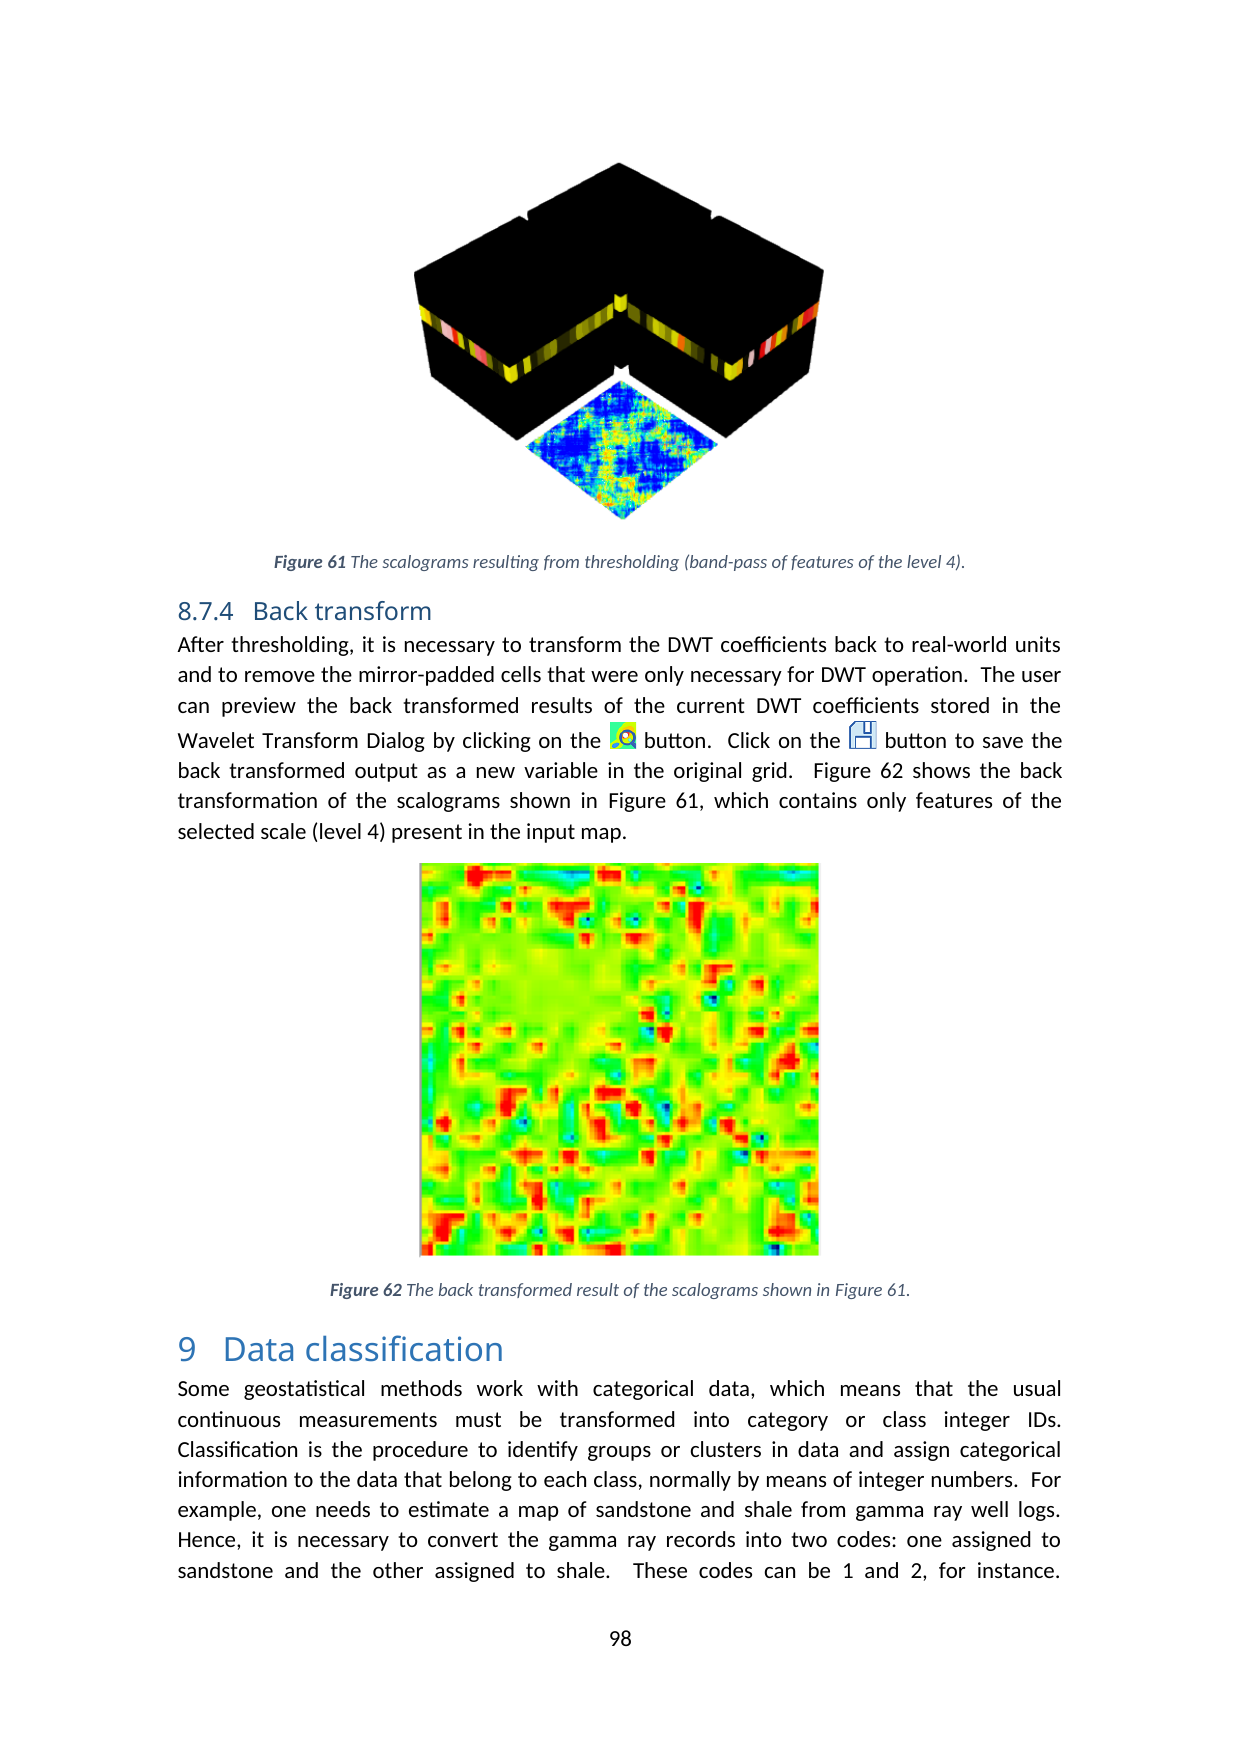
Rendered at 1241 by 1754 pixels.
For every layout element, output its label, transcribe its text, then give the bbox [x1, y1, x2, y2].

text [177, 1374, 1063, 1584]
text After thresholding, it is necessary to transform the DWT coefficients back to real-world units and to remove the mirror-padded cells that were only necessary for DWT operation. The user can preview the back transformed results of the current DWT coefficients stored in the Wavelet Transform Dialog by clicking on the button. Click on the button to save the back transformed output as a new variable in the original grid. Figure 62 shows the back transformation of the scalograms shown in Figure 61, which contains only features of the selected scale (level 4) present in the input map. [177, 630, 1063, 845]
text Figure 61 The scalograms resulting from thresholding (band-pass of features of the level 4). [177, 550, 1063, 573]
text Figure 62 The back transformed result of the scalograms shown in Figure 61. [177, 1278, 1063, 1301]
picture [849, 721, 877, 749]
subtitle Back transform [177, 594, 1063, 628]
picture [610, 722, 637, 749]
picture [413, 147, 827, 531]
subtitle Data classification [177, 1326, 1063, 1371]
picture [419, 863, 822, 1259]
